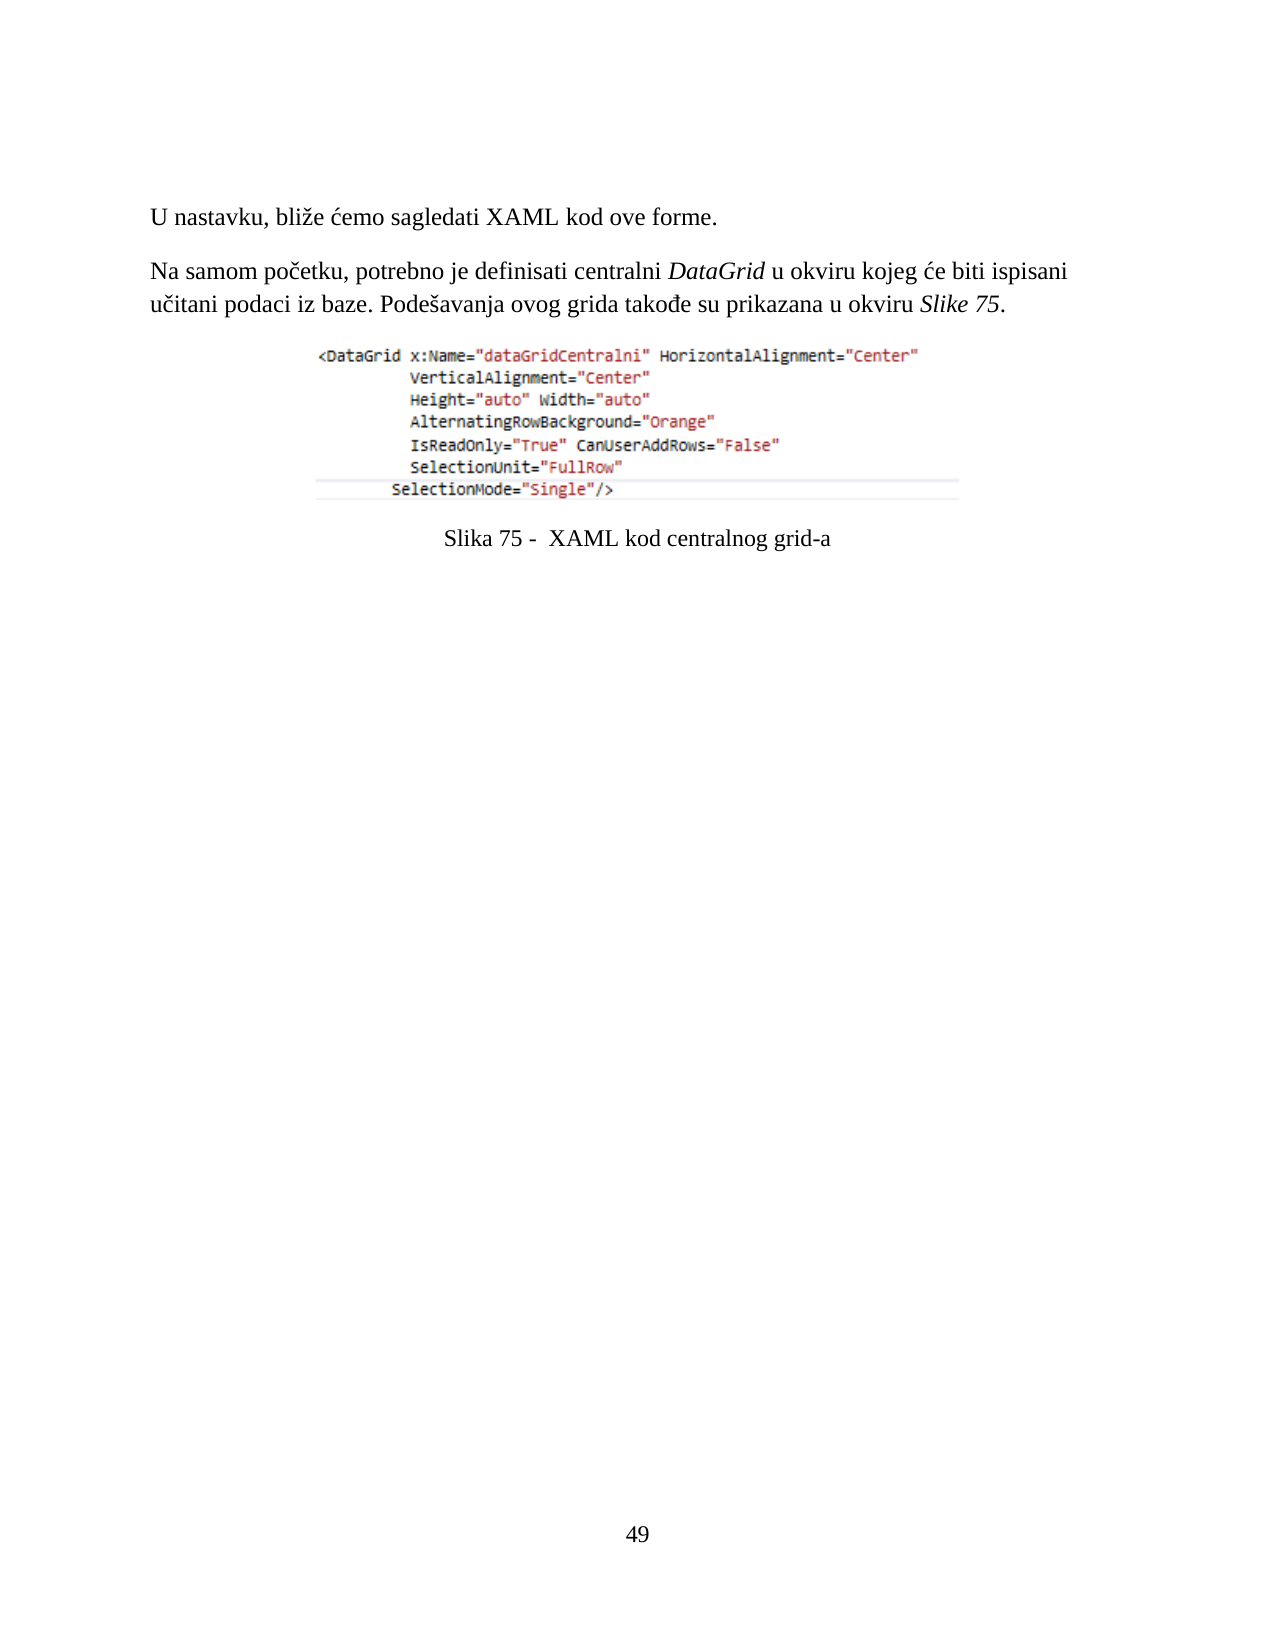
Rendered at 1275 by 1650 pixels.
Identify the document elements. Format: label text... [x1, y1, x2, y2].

picture [315, 343, 960, 500]
text Slika 75 - XAML kod centralnog grid-a [150, 524, 1125, 552]
text Na samom početku, potrebno je definisati centralni DataGrid u okviru kojeg će biti ispisani učitani podaci iz baze. Podešavanja ovog grida takođe su prikazana u okviru Slike 75. [150, 256, 1125, 318]
text U nastavku, bliže ćemo sagledati XAML kod ove forme. [150, 202, 1125, 231]
